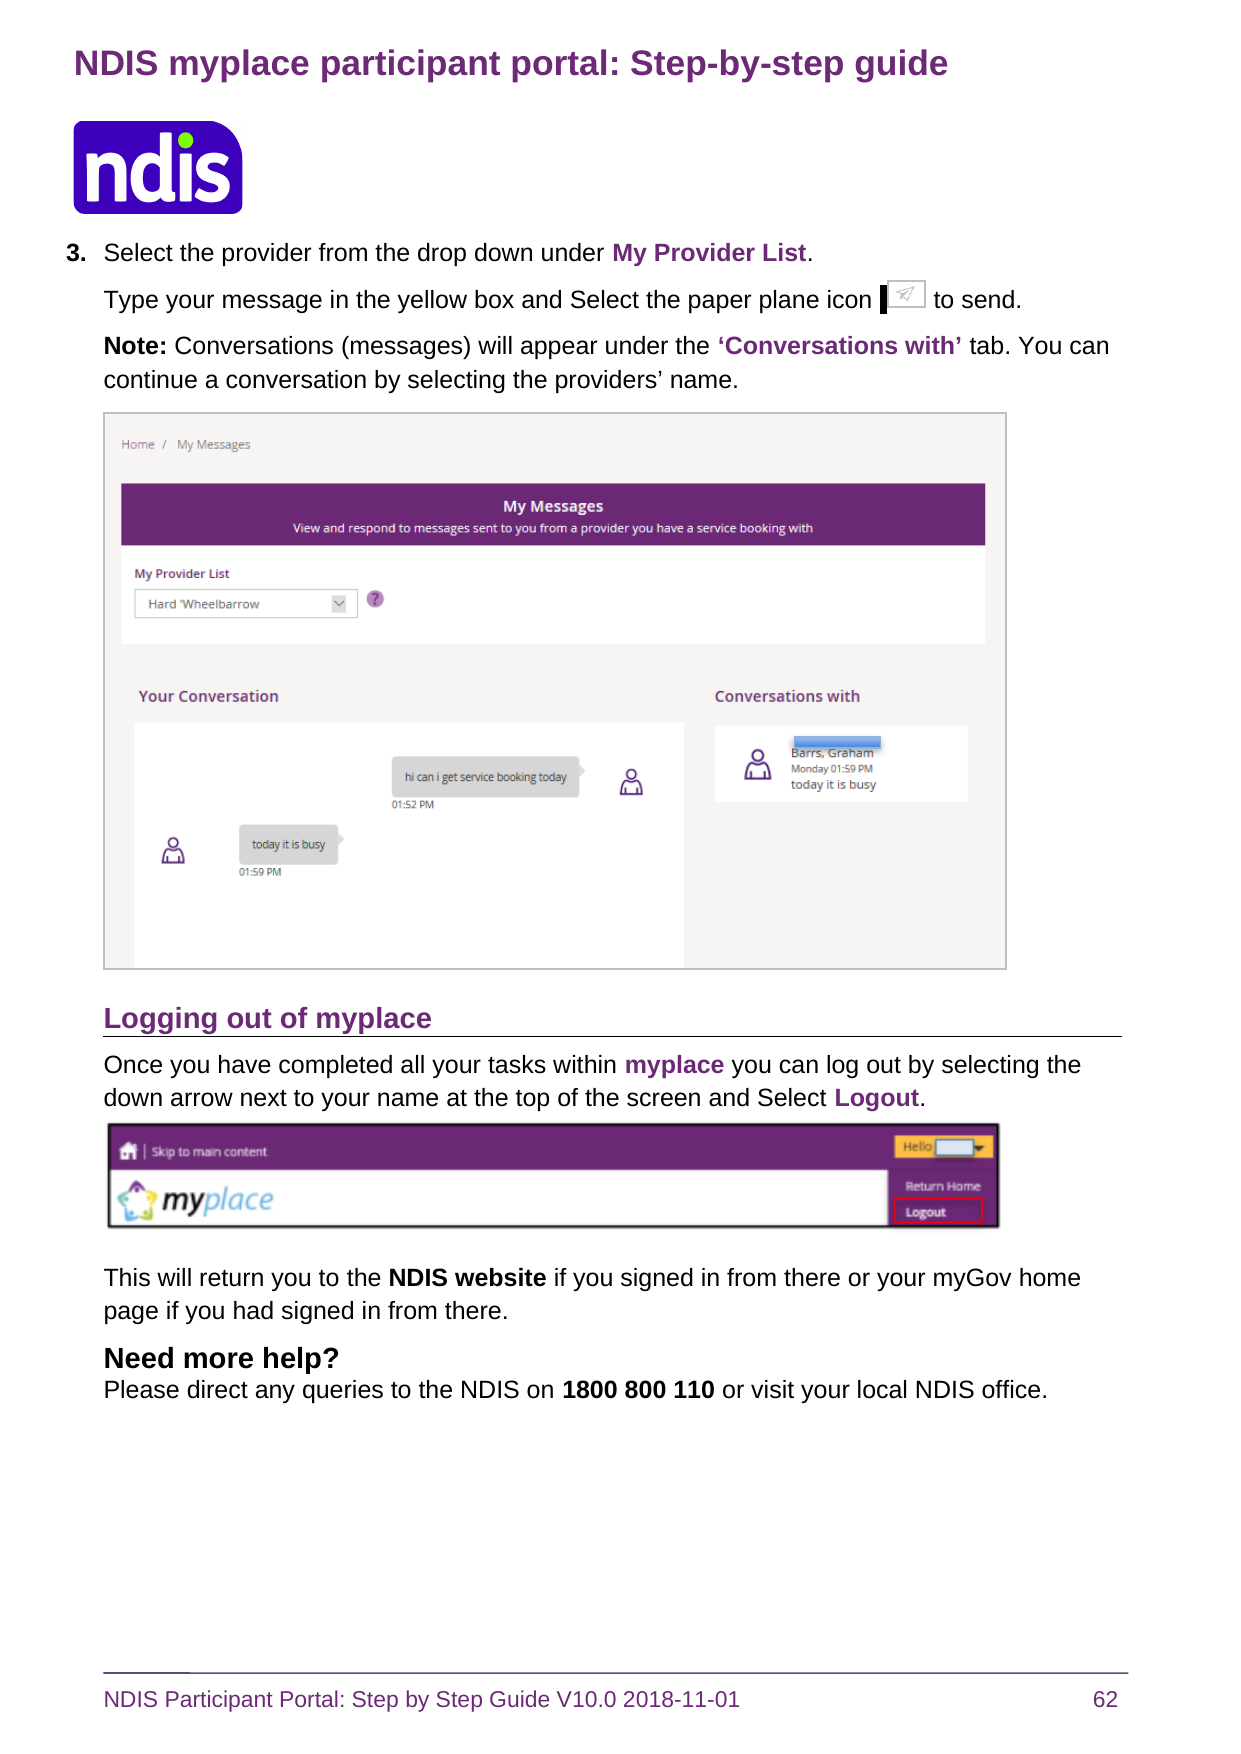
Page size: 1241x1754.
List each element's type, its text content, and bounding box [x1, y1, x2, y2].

text Need more help? [103, 1341, 1122, 1375]
text Type your message in the yellow box and Select the paper plane icon to send. [887, 279, 1122, 314]
text This will return you to the NDIS website if you signed in from there or your myGov home page if you had signed in from there. [103, 1263, 1122, 1324]
picture [105, 414, 1005, 968]
subtitle Logging out of myplace [103, 1001, 1122, 1036]
text Note: Conversations (messages) will appear under the ‘Conversations with’ tab. You can continue a conversation by selecting the providers’ name. [103, 331, 1122, 394]
text Please direct any queries to the NDIS on 1800 800 110 or visit your local NDIS office. [103, 1375, 1122, 1403]
picture [103, 1116, 1009, 1236]
text Type your message in the yellow box and Select the paper plane icon to send. [103, 279, 925, 314]
picture [889, 282, 924, 306]
text Once you have completed all your tasks within myplace you can log out by selecting the down arrow next to your name at the top of the screen and Select Logout. [103, 1050, 1122, 1112]
picture [73, 121, 243, 214]
text Select the provider from the drop down under My Provider List. [66, 238, 1122, 267]
